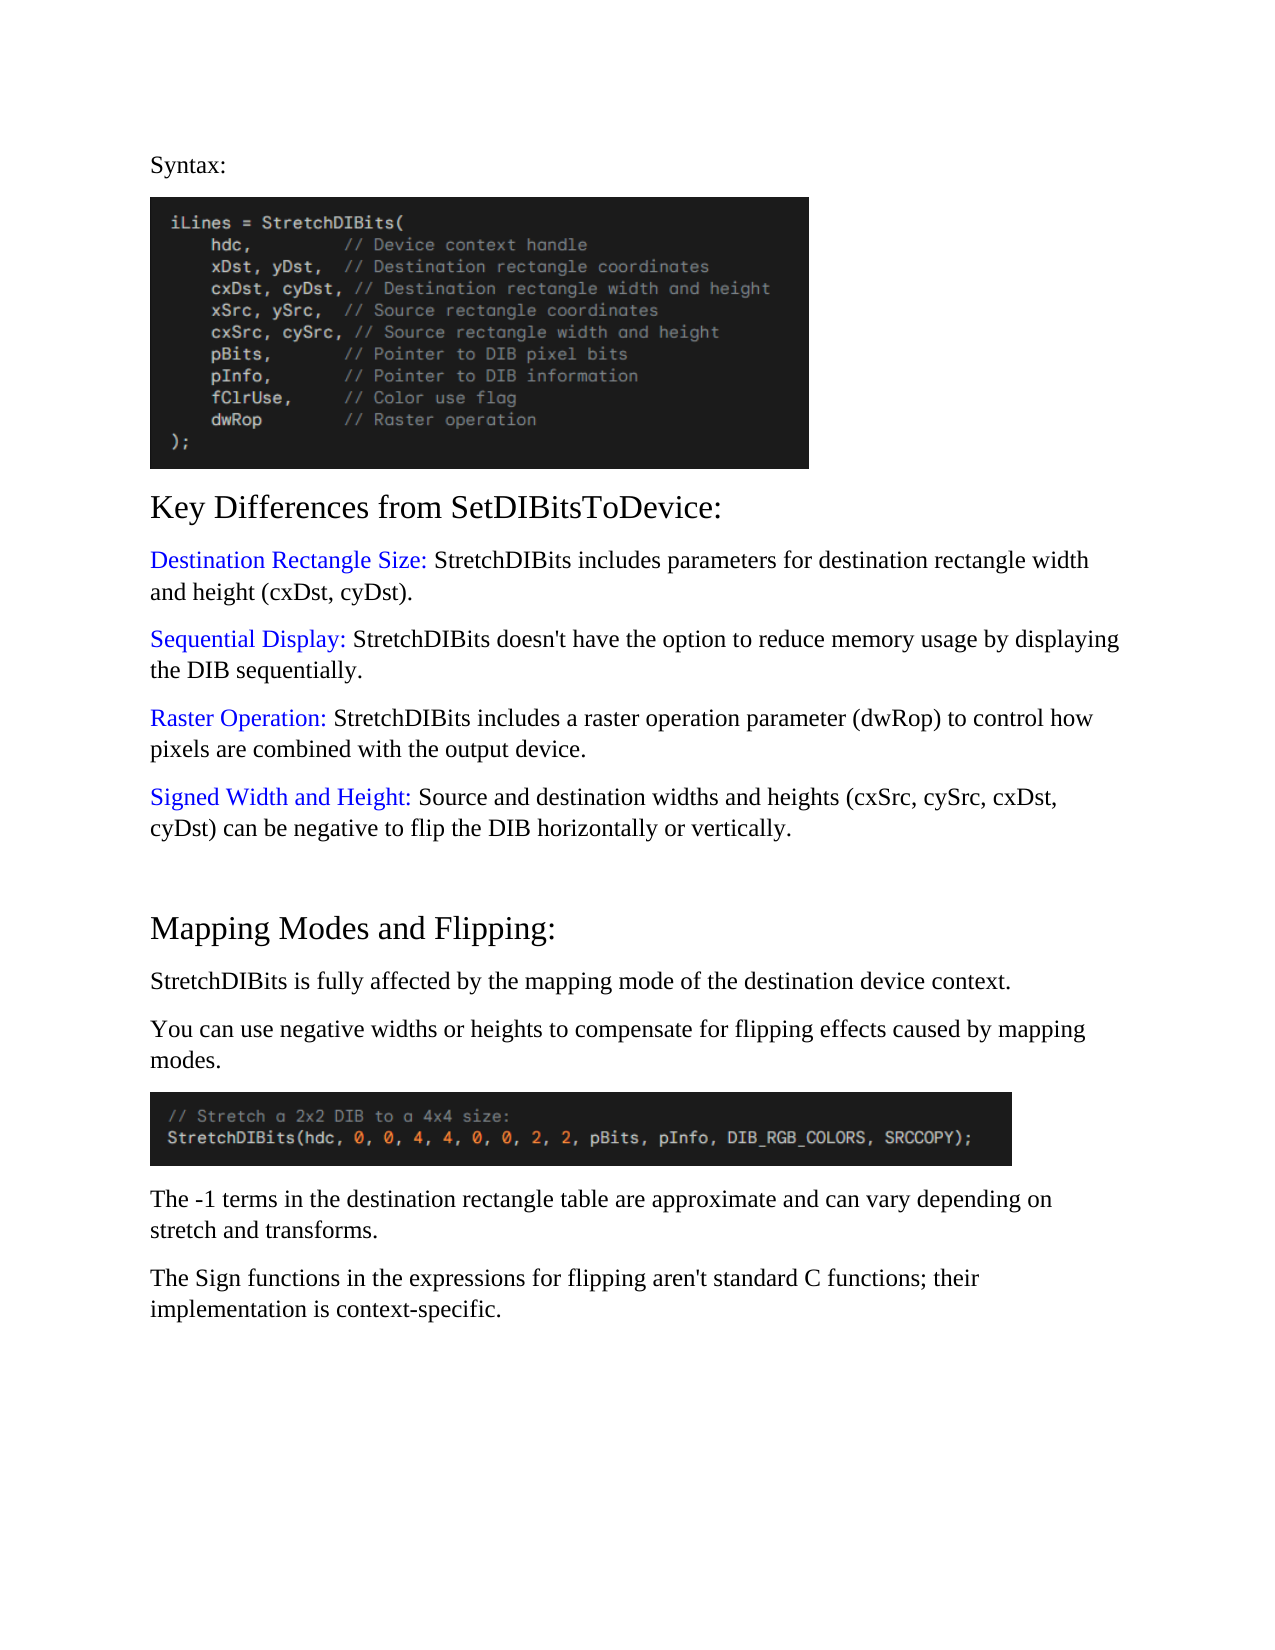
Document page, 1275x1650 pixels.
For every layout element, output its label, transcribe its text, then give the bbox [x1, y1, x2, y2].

text Raster Operation: StretchDIBits includes a raster operation parameter (dwRop) to control how pixels are combined with the output device. [150, 703, 1125, 763]
picture [150, 1092, 1012, 1166]
text Key Differences from SetDIBitsToDevice: [150, 488, 1125, 526]
text The -1 terms in the destination rectangle table are approximate and can vary depending on stretch and transforms. [150, 1184, 1125, 1244]
text Sequential Display: StretchDIBits doesn't have the option to reduce memory usage by displaying the DIB sequentially. [150, 624, 1125, 684]
text You can use negative widths or heights to compensate for flipping effects caused by mapping modes. [150, 1014, 1125, 1074]
picture [150, 197, 809, 469]
text The Sign functions in the expressions for flipping aren't standard C functions; their implementation is context-specific. [150, 1263, 1125, 1323]
text Destination Rectangle Size: StretchDIBits includes parameters for destination rectangle width and height (cxDst, cyDst). [150, 546, 1125, 605]
text Mapping Modes and Flipping: [150, 908, 1125, 947]
text StretchDIBits is fully affected by the mapping mode of the destination device context. [150, 966, 1125, 995]
text Syntax: [150, 150, 1125, 179]
text Signed Width and Height: Source and destination widths and heights (cxSrc, cySrc, cxDst, cyDst) can be negative to flip the DIB horizontally or vertically. [150, 782, 1125, 842]
